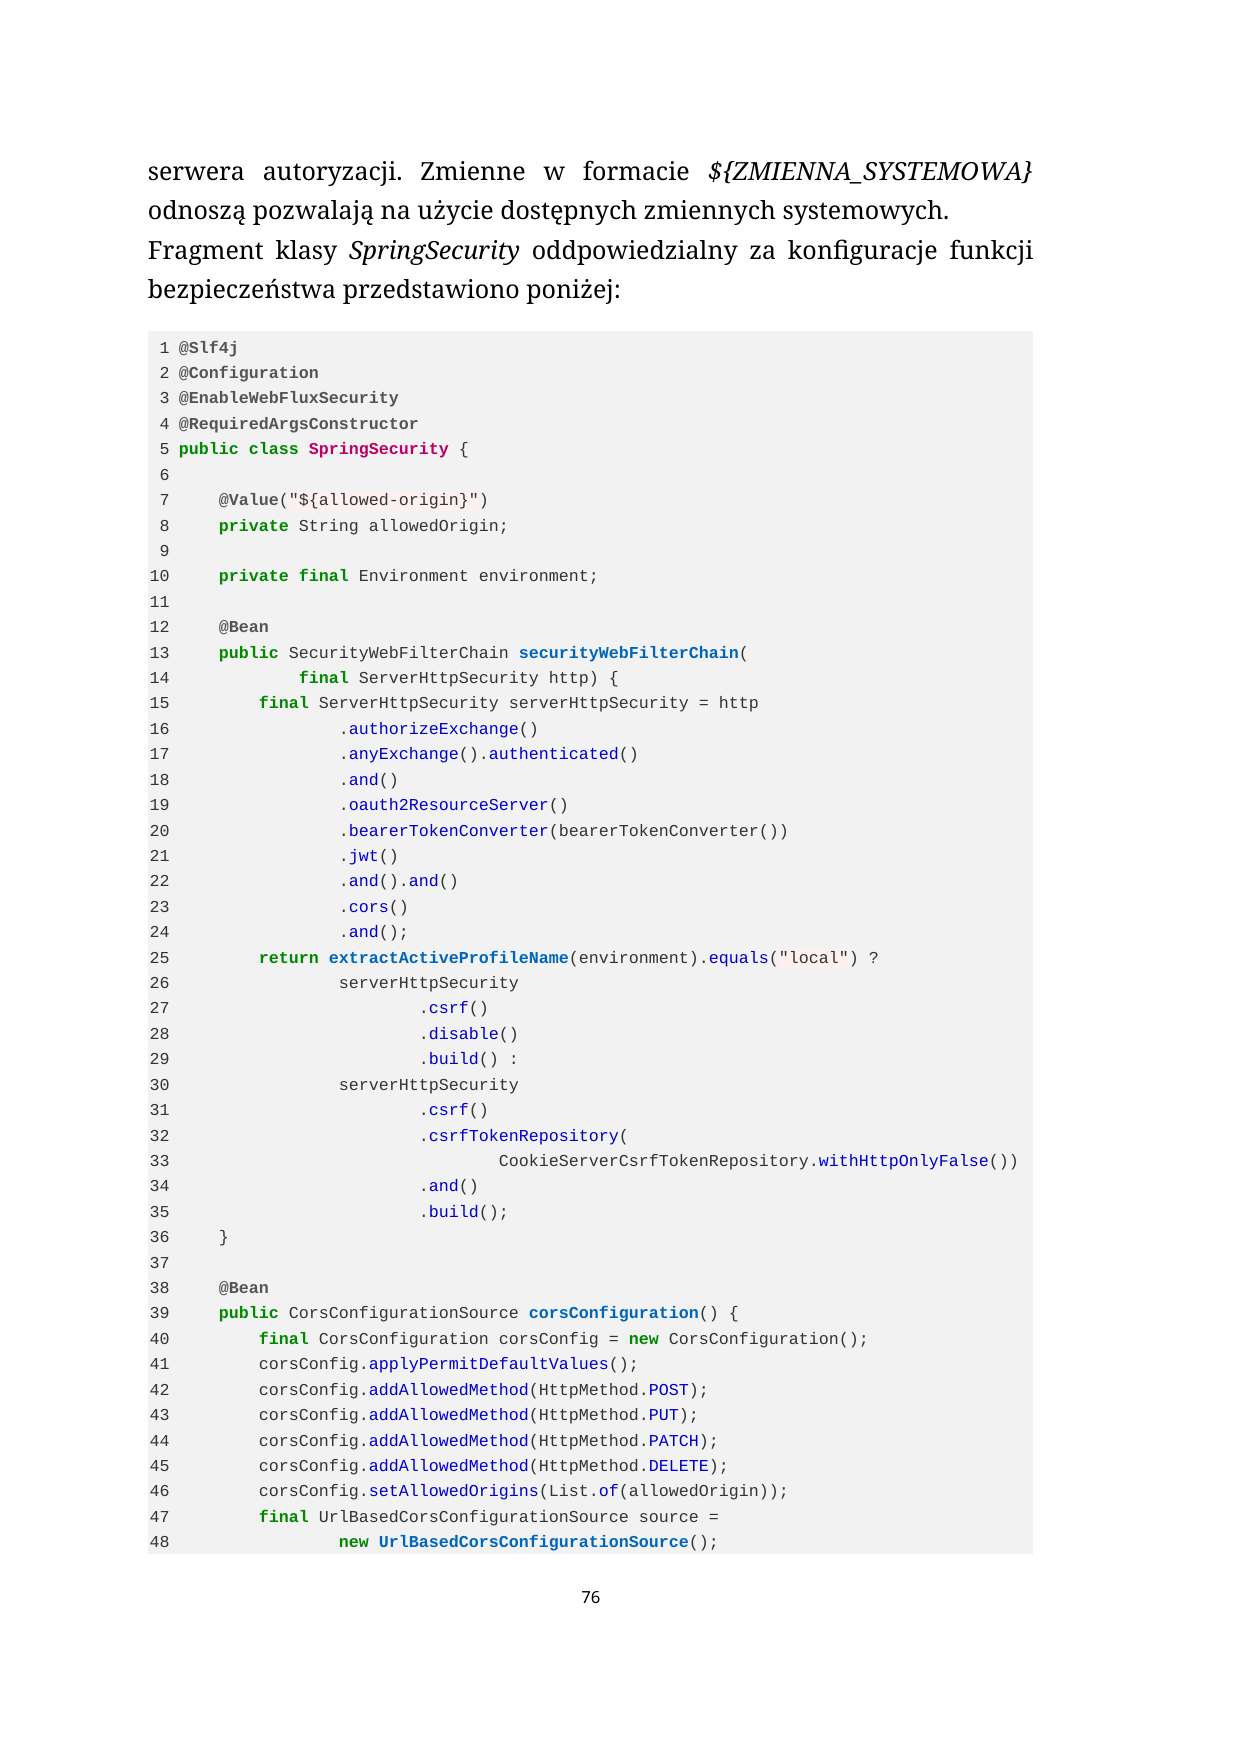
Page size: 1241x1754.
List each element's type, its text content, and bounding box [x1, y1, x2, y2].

text Fragment klasy SpringSecurity oddpowiedzialny za konfiguracje funkcji bezpieczeństwa przedstawiono poniżej: [148, 227, 1033, 306]
